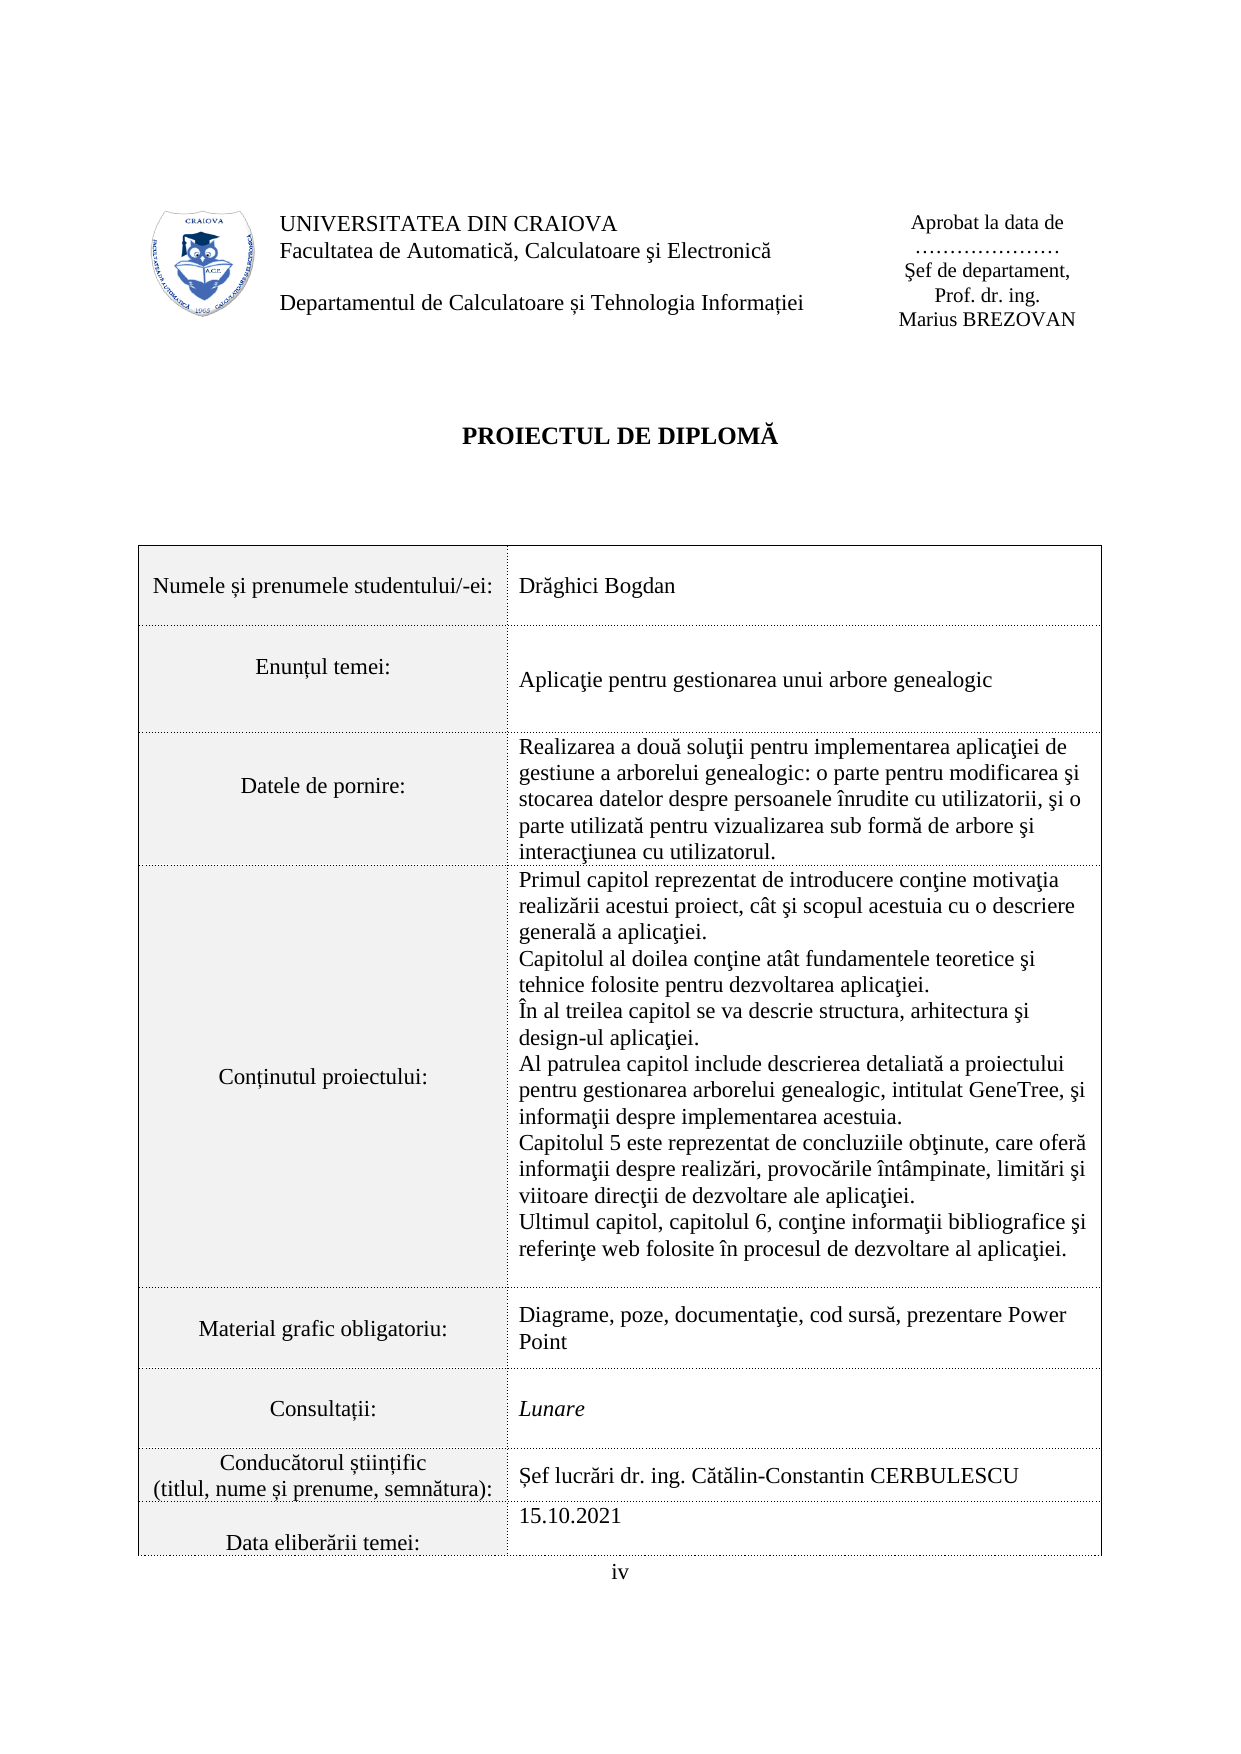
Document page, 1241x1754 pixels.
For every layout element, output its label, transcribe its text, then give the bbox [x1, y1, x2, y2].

text PROIECTUL DE DIPLOMĂ [150, 421, 1090, 450]
table_cell Conținutul proiectului: [139, 865, 507, 1287]
table_cell Primul capitol reprezentat de introducere conţine motivaţia realizării acestui proiect, cât şi scopul acestuia cu o descriere generală a aplicaţiei. Capitolul al doilea conţine atât fundamentele teoretice şi tehnice folosite pentru dezvoltarea aplicaţiei. În al treilea capitol se va descrie structura, arhitectura şi design-ul aplicaţiei. Al patrulea capitol include descrierea detaliată a proiectului pentru gestionarea arborelui genealogic, intitulat GeneTree, şi informaţii despre implementarea acestuia. Capitolul 5 este reprezentat de concluziile obţinute, care oferă informaţii despre realizări, provocările întâmpinate, limitări şi viitoare direcţii de dezvoltare ale aplicaţiei. Ultimul capitol, capitolul 6, conţine informaţii bibliografice şi referinţe web folosite în procesul de dezvoltare al aplicaţiei. [507, 865, 1101, 1287]
table_cell Conducătorul științific (titlul, nume și prenume, semnătura): [139, 1448, 507, 1501]
table_cell Lunare [507, 1368, 1101, 1447]
table_cell Diagrame, poze, documentaţie, cod sursă, prezentare Power Point [507, 1287, 1101, 1367]
table_header [139, 210, 268, 357]
picture [150, 210, 255, 317]
table_cell Șef lucrări dr. ing. Cătălin-Constantin CERBULESCU [507, 1448, 1101, 1501]
table_header Numele și prenumele studentului/-ei: [139, 546, 507, 625]
table_header UNIVERSITATEA DIN CRAIOVA Facultatea de Automatică, Calculatoare şi Electronică Departamentul de Calculatoare și Tehnologia Informației [268, 210, 873, 357]
table_header Aprobat la data de ………………… Şef de departament, Prof. dr. ing. Marius BREZOVAN [873, 210, 1102, 357]
table_cell Enunțul temei: [139, 625, 507, 732]
table_header Drăghici Bogdan [507, 546, 1101, 625]
table_cell Realizarea a două soluţii pentru implementarea aplicaţiei de gestiune a arborelui genealogic: o parte pentru modificarea şi stocarea datelor despre persoanele înrudite cu utilizatorii, şi o parte utilizată pentru vizualizarea sub formă de arbore şi interacţiunea cu utilizatorul. [507, 732, 1101, 864]
table_cell Consultații: [139, 1368, 507, 1447]
table_cell 15.10.2021 [507, 1501, 1101, 1555]
table_cell Datele de pornire: [139, 732, 507, 864]
table_cell Aplicaţie pentru gestionarea unui arbore genealogic [507, 625, 1101, 732]
table_cell Material grafic obligatoriu: [139, 1287, 507, 1367]
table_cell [139, 1501, 507, 1555]
